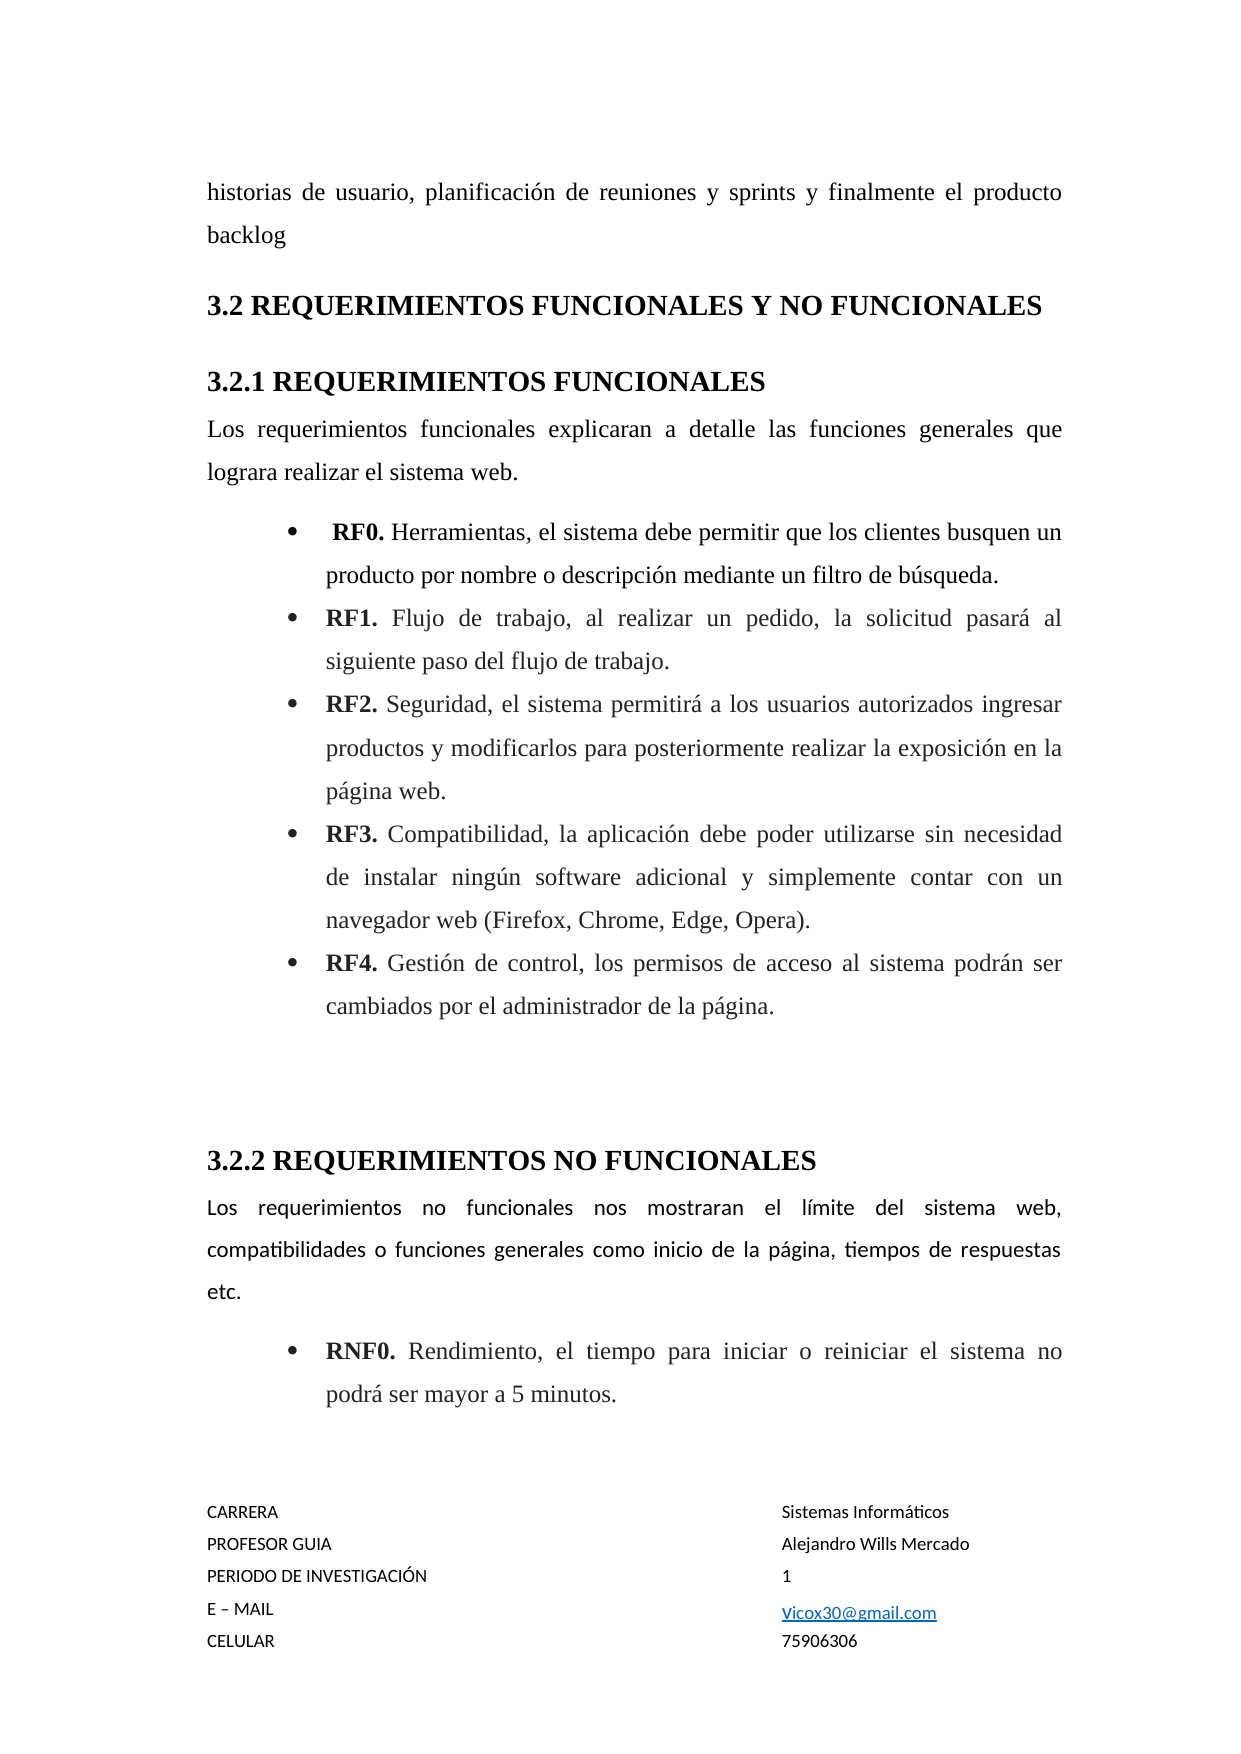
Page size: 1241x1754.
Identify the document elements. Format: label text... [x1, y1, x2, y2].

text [207, 177, 1063, 249]
list RF0. Herramientas, el sistema debe permitir que los clientes busquen un producto por nombre o descripción mediante un filtro de búsqueda. [288, 517, 1063, 589]
text Los requerimientos no funcionales nos mostraran el límite del sistema web, compatibilidades o funciones generales como inicio de la página, tiempos de respuestas etc. [207, 1193, 1063, 1305]
list RF1. Flujo de trabajo, al realizar un pedido, la solicitud pasará al siguiente paso del flujo de trabajo. [288, 603, 1063, 675]
list RF2. Seguridad, el sistema permitirá a los usuarios autorizados ingresar productos y modificarlos para posteriormente realizar la exposición en la página web. [288, 689, 1063, 804]
text Los requerimientos funcionales explicaran a detalle las funciones generales que lograra realizar el sistema web. [207, 414, 1063, 486]
list RNF0. Rendimiento, el tiempo para iniciar o reiniciar el sistema no podrá ser mayor a 5 minutos. [288, 1336, 1063, 1408]
subtitle 3.2.1 REQUERIMIENTOS FUNCIONALES [207, 364, 1063, 397]
subtitle 3.2.2 REQUERIMIENTOS NO FUNCIONALES [207, 1143, 1063, 1176]
subtitle 3.2 REQUERIMIENTOS FUNCIONALES Y NO FUNCIONALES [207, 288, 1063, 322]
list RF4. Gestión de control, los permisos de acceso al sistema podrán ser cambiados por el administrador de la página. [288, 948, 1063, 1020]
list RF3. Compatibilidad, la aplicación debe poder utilizarse sin necesidad de instalar ningún software adicional y simplemente contar con un navegador web (Firefox, Chrome, Edge, Opera). [288, 819, 1063, 934]
